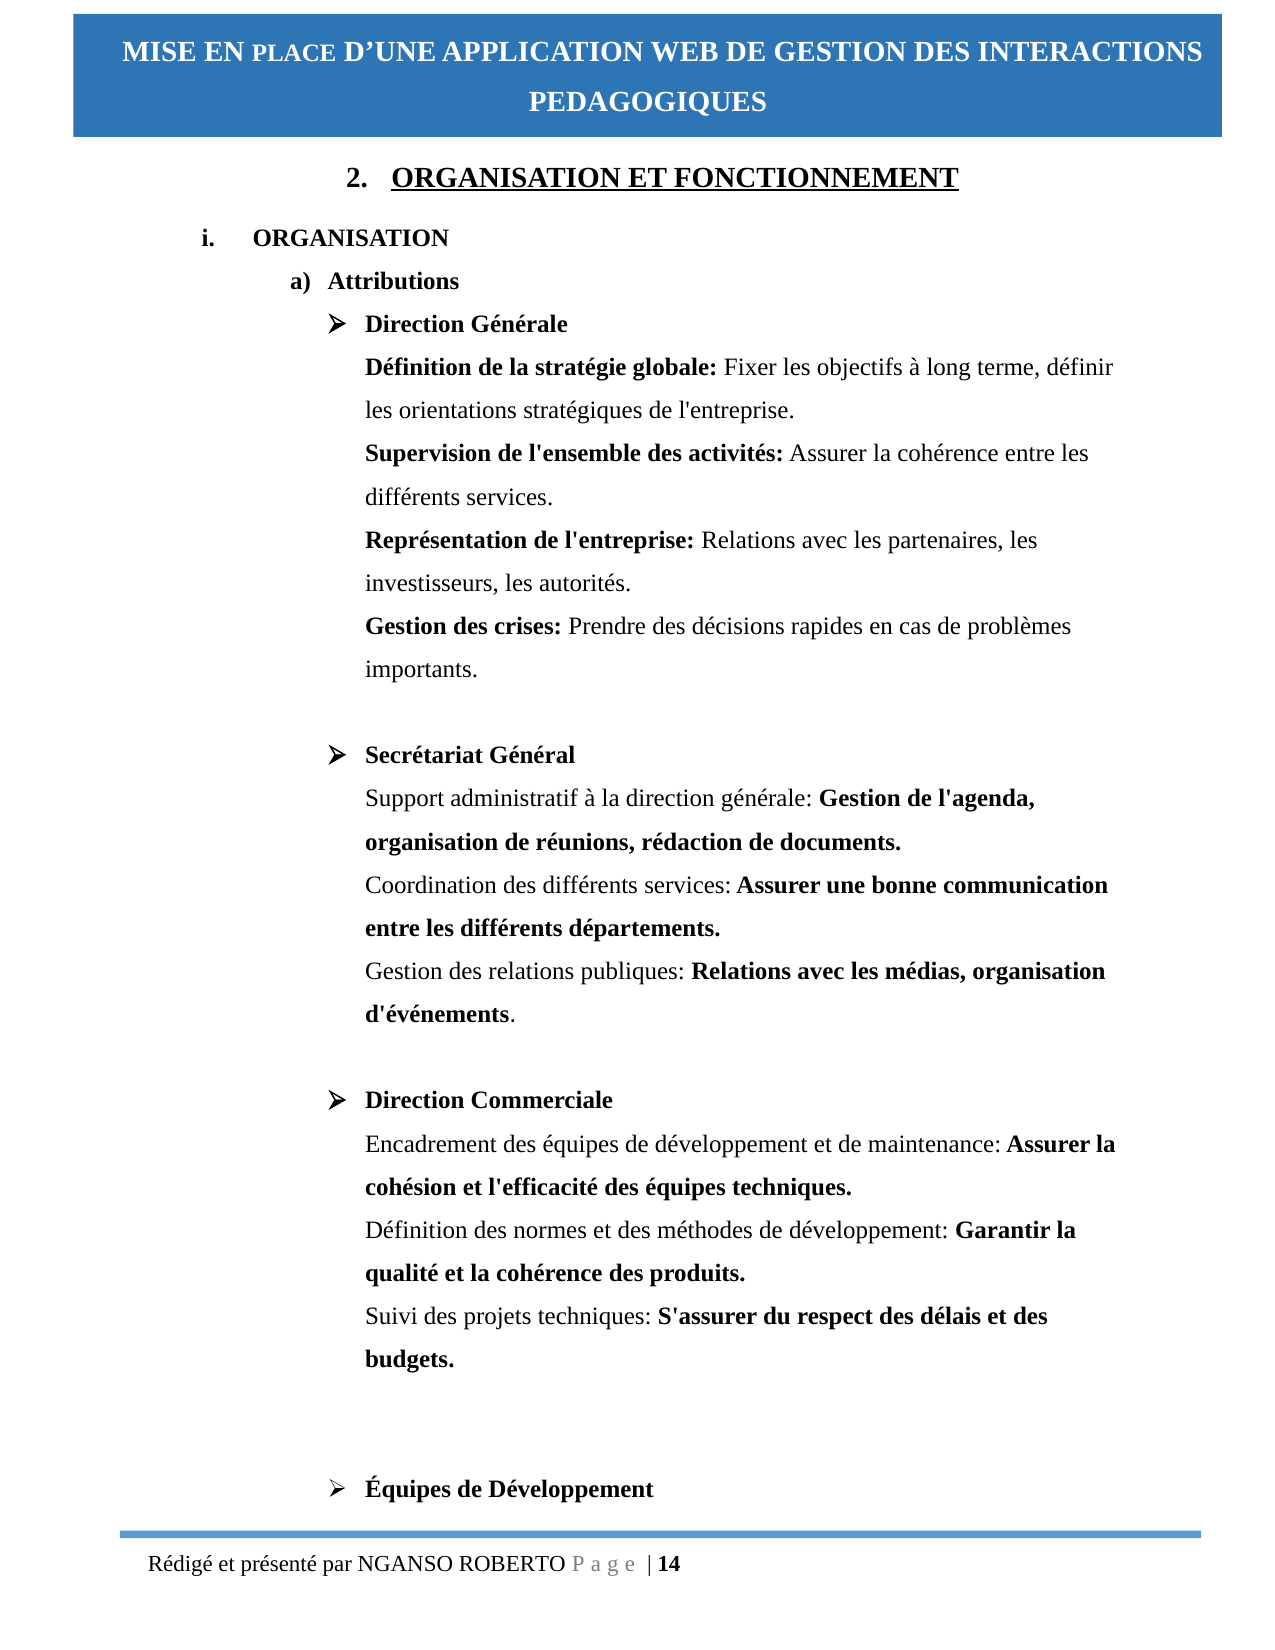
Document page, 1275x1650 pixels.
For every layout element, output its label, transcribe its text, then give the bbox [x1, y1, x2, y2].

list Encadrement des équipes de développement et de maintenance: Assurer la cohésion et l'efficacité des équipes techniques. [365, 1129, 1127, 1201]
list Attributions [290, 266, 1127, 295]
list Suivi des projets techniques: S'assurer du respect des délais et des budgets. [365, 1301, 1127, 1373]
list Direction Commerciale [327, 1086, 1127, 1114]
subtitle ORGANISATION ET FONCTIONNEMENT [148, 160, 1127, 194]
list Supervision de l'ensemble des activités: Assurer la cohérence entre les différents services. [365, 438, 1127, 510]
list Définition des normes et des méthodes de développement: Garantir la qualité et la cohérence des produits. [365, 1215, 1127, 1287]
list Définition de la stratégie globale: Fixer les objectifs à long terme, définir les orientations stratégiques de l'entreprise. [365, 352, 1127, 424]
list Gestion des relations publiques: Relations avec les médias, organisation d'événements. [365, 956, 1127, 1028]
list ORGANISATION [215, 223, 1127, 252]
list Coordination des différents services: Assurer une bonne communication entre les différents départements. [365, 870, 1127, 942]
list Support administratif à la direction générale: Gestion de l'agenda, organisation de réunions, rédaction de documents. [365, 783, 1127, 855]
list Équipes de Développement [327, 1474, 1127, 1502]
list Gestion des crises: Prendre des décisions rapides en cas de problèmes importants. [365, 611, 1127, 683]
list Direction Générale [327, 309, 1127, 338]
list Secrétariat Général [327, 740, 1127, 769]
list Représentation de l'entreprise: Relations avec les partenaires, les investisseurs, les autorités. [365, 525, 1127, 597]
